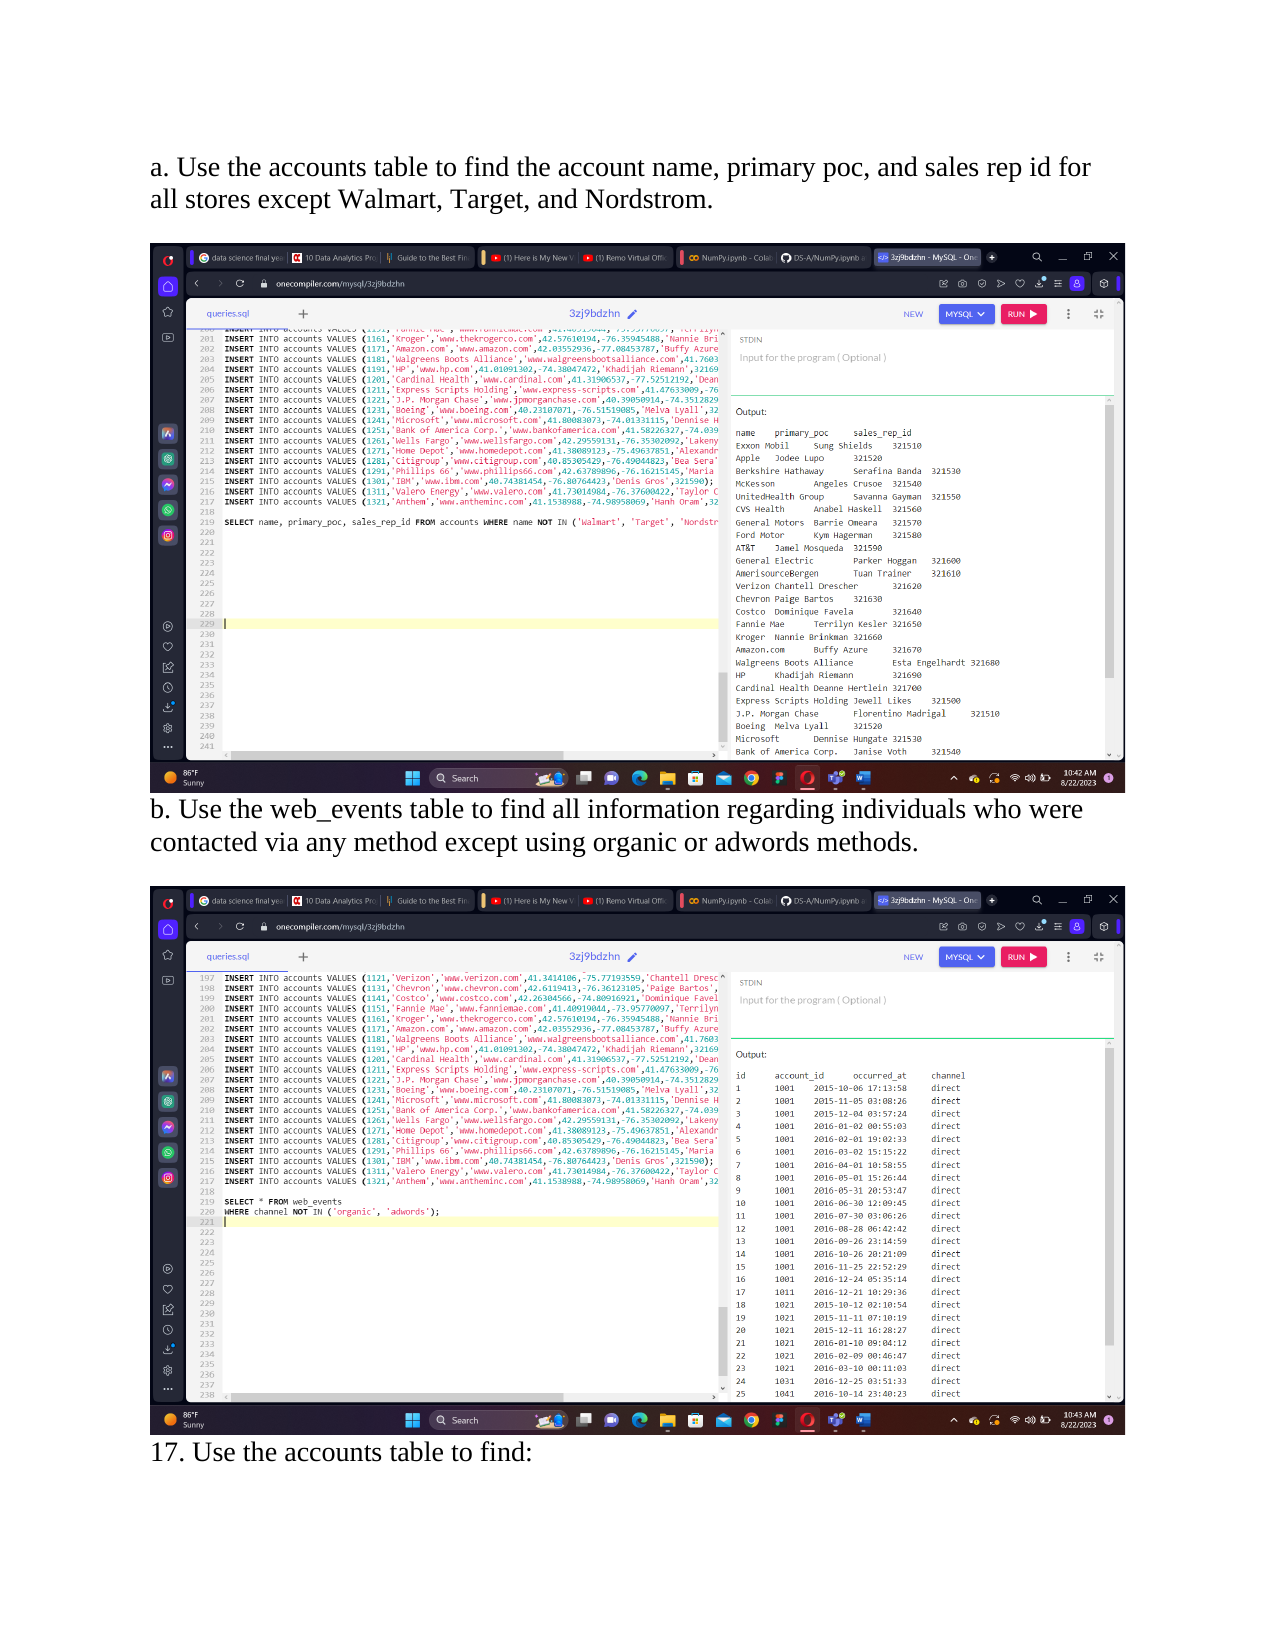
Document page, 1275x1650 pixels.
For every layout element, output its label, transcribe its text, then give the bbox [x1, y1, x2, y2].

text a. Use the accounts table to find the account name, primary poc, and sales rep id for all stores except Walmart, Target, and Nordstrom. [150, 150, 1125, 215]
picture [150, 886, 1125, 1435]
text b. Use the web_events table to find all information regarding individuals who were contacted via any method except using organic or adwords methods. [150, 793, 1125, 857]
text 17. Use the accounts table to find: [150, 1435, 1125, 1467]
picture [150, 243, 1125, 793]
